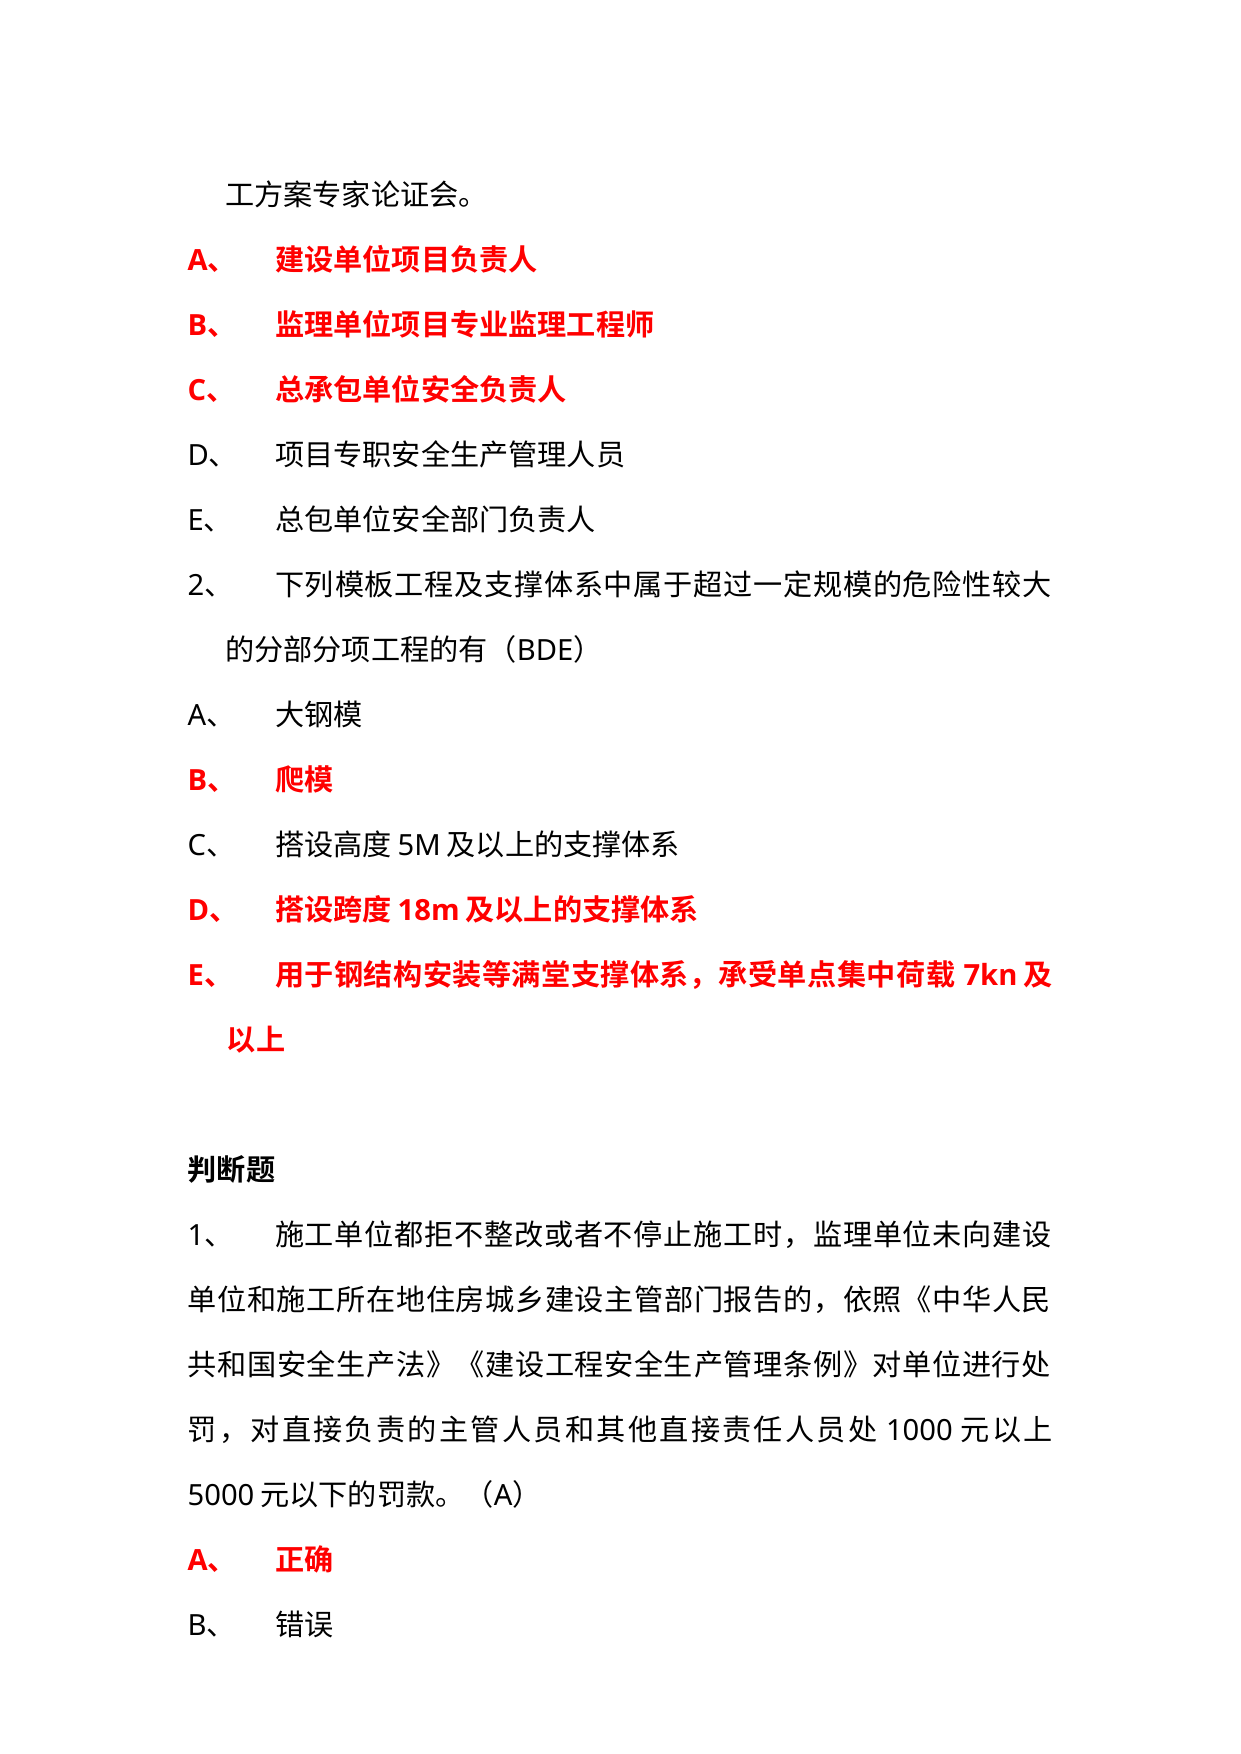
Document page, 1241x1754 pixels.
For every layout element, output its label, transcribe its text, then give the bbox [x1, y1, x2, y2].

list 项目专职安全生产管理人员 [187, 420, 1053, 485]
list 总承包单位安全负责人 [187, 355, 1053, 420]
list 用于钢结构安装等满堂支撑体系，承受单点集中荷载7kn及以上 [187, 940, 1053, 1070]
list 大钢模 [187, 680, 1053, 745]
list 下列模板工程及支撑体系中属于超过一定规模的危险性较大的分部分项工程的有（BDE） [187, 550, 1053, 680]
list 总包单位安全部门负责人 [187, 485, 1053, 550]
list 正确 [187, 1525, 1053, 1590]
list 施工单位都拒不整改或者不停止施工时，监理单位未向建设单位和施工所在地住房城乡建设主管部门报告的，依照《中华人民共和国安全生产法》《建设工程安全生产管理条例》对单位进行处罚，对直接负责的主管人员和其他直接责任人员处1000元以上5000元以下的罚款。（A） [187, 1200, 1053, 1525]
list 监理单位项目专业监理工程师 [187, 290, 1053, 355]
list 搭设高度5M及以上的支撑体系 [187, 810, 1053, 875]
list 建设单位项目负责人 [187, 225, 1053, 290]
list 错误 [187, 1590, 1053, 1655]
text 判断题 [187, 1135, 1053, 1200]
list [187, 160, 1053, 225]
list 爬模 [187, 745, 1053, 810]
list 搭设跨度18m及以上的支撑体系 [187, 875, 1053, 940]
